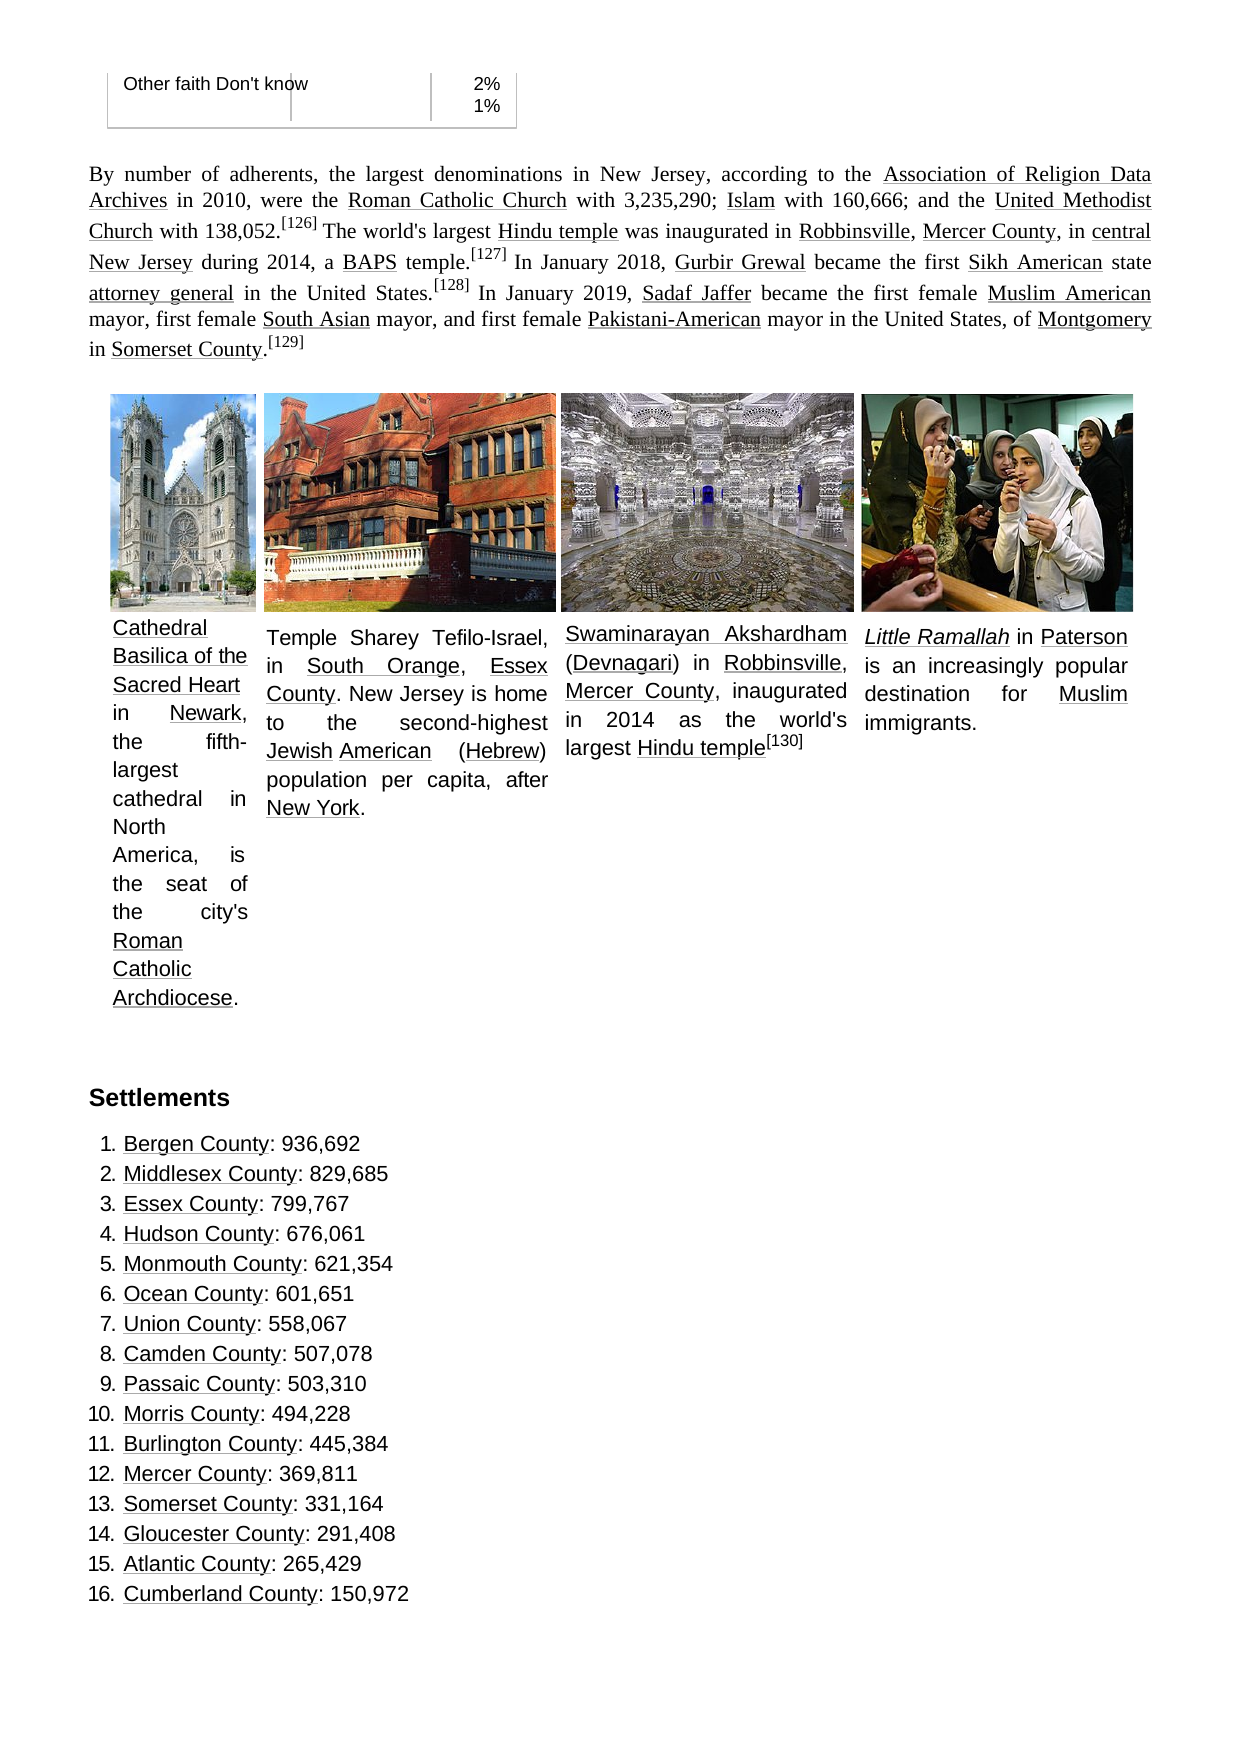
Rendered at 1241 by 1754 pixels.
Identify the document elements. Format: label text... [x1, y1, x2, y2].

list Middlesex County: 829,685 [99, 1161, 1178, 1186]
picture [861, 394, 1134, 612]
text the fifth- largest cathedral in North America, is the seat of the city's Roman Catholic Archdiocese. [112, 728, 249, 1010]
list Somerset County: 331,164 [87, 1491, 1178, 1516]
list Essex County: 799,767 [99, 1191, 1178, 1216]
list Atlantic County: 265,429 [87, 1551, 1178, 1576]
picture [110, 394, 256, 612]
list Passaic County: 503,310 [99, 1371, 1178, 1396]
picture [264, 393, 556, 612]
subtitle Settlements [88, 1083, 1178, 1112]
text Cathedral Basilica of the Sacred Heart in Newark, [112, 612, 249, 725]
text Swaminarayan Akshardham (Devnagari) in Robbinsville, Mercer County, inaugurated in 2014 as the world's largest Hindu temple[130] [565, 644, 847, 762]
list Ocean County: 601,651 [99, 1281, 1178, 1306]
text By number of adherents, the largest denominations in New Jersey, according to the Association of Religion Data Archives in 2010, were the Roman Catholic Church with 3,235,290; Islam with 160,666; and the United Methodist Church with 138,052.[126] The world's largest Hindu temple was inaugurated in Robbinsville, Mercer County, in central New Jersey during 2014, a BAPS temple.[127] In January 2018, Gurbir Grewal became the first Sikh American state attorney general in the United States.[128] In January 2019, Sadaf Jaffer became the first female Muslim American mayor, first female South Asian mayor, and first female Pakistani-American mayor in the United States, of Montgomery in Somerset County.[129] [88, 161, 1152, 362]
list Monmouth County: 621,354 [99, 1251, 1178, 1276]
list Cumberland County: 150,972 [87, 1581, 1178, 1606]
list Bergen County: 936,692 [99, 1131, 1178, 1156]
list Burlington County: 445,384 [87, 1431, 1178, 1456]
picture [561, 393, 854, 612]
list Camden County: 507,078 [99, 1341, 1178, 1366]
list Hudson County: 676,061 [99, 1221, 1178, 1246]
list Gloucester County: 291,408 [87, 1521, 1178, 1546]
list Morris County: 494,228 [87, 1401, 1178, 1426]
list Mercer County: 369,811 [87, 1461, 1178, 1486]
list Union County: 558,067 [99, 1311, 1178, 1336]
text Little Ramallah in Paterson is an increasingly popular destination for Muslim immigrants. [864, 612, 1128, 735]
